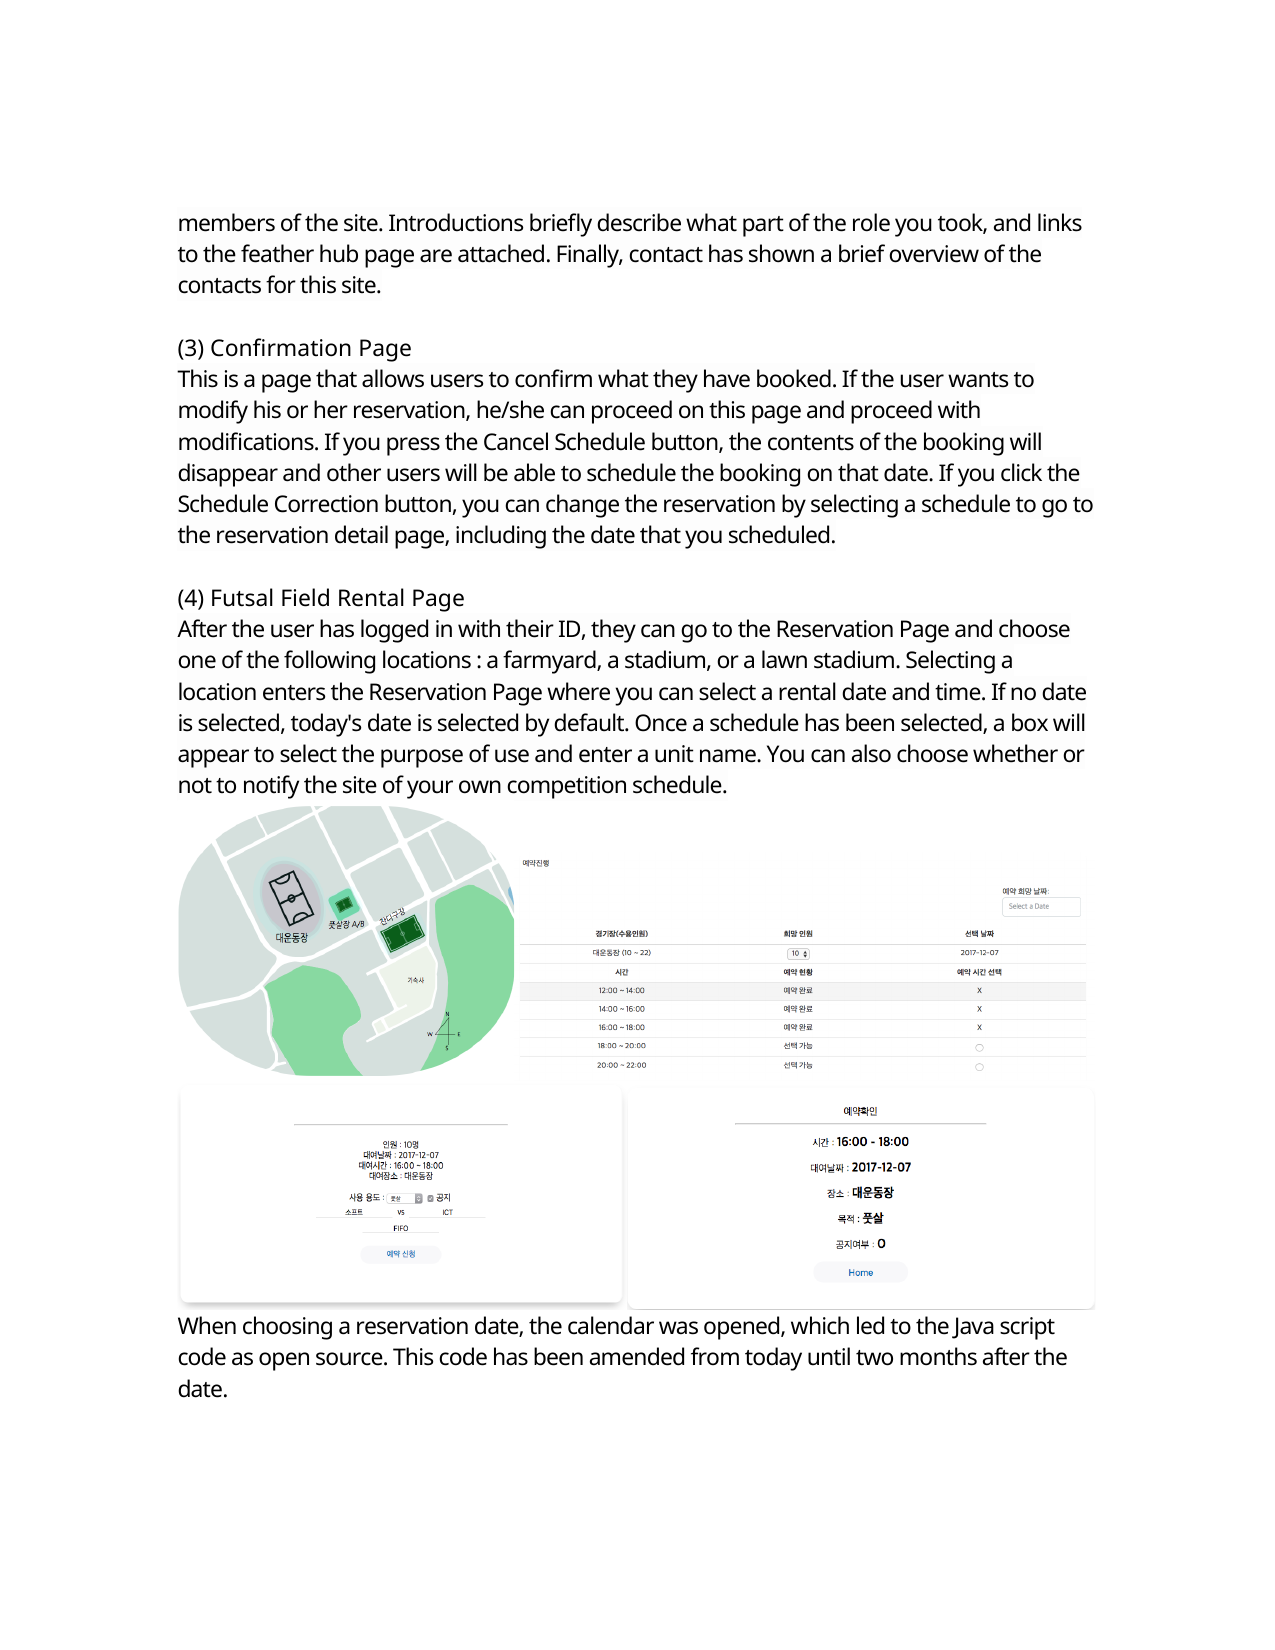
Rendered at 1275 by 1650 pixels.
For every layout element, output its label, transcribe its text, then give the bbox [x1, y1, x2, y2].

text When choosing a reservation date, the calendar was opened, which led to the Java script code as open source. This code has been amended from today until two months after the date. [177, 1310, 1098, 1404]
text After the user has logged in with their ID, they can go to the Reservation Page and choose one of the following locations : a farmyard, a stadium, or a lawn stadium. Selecting a location enters the Reservation Page where you can select a rental date and time. If no date is selected, today's date is selected by default. Once a schedule has been selected, a box will appear to select the purpose of use and enter a unit name. You can also choose whether or not to notify the site of your own competition schedule. [728, 613, 1098, 801]
picture [177, 800, 1096, 1310]
text This is a page that allows users to confirm what they have booked. If the user wants to modify his or her reservation, he/she can proceed on this page and proceed with modifications. If you press the Cancel Schedule button, the contents of the booking will disappear and other users will be able to schedule the booking on that date. If you click the Schedule Correction button, you can change the reservation by selecting a schedule to go to the reservation detail page, including the date that you scheduled. [836, 363, 1098, 551]
text (4) Futsal Field Rental Page [177, 582, 1098, 613]
text (3) Confirmation Page [177, 332, 1098, 363]
